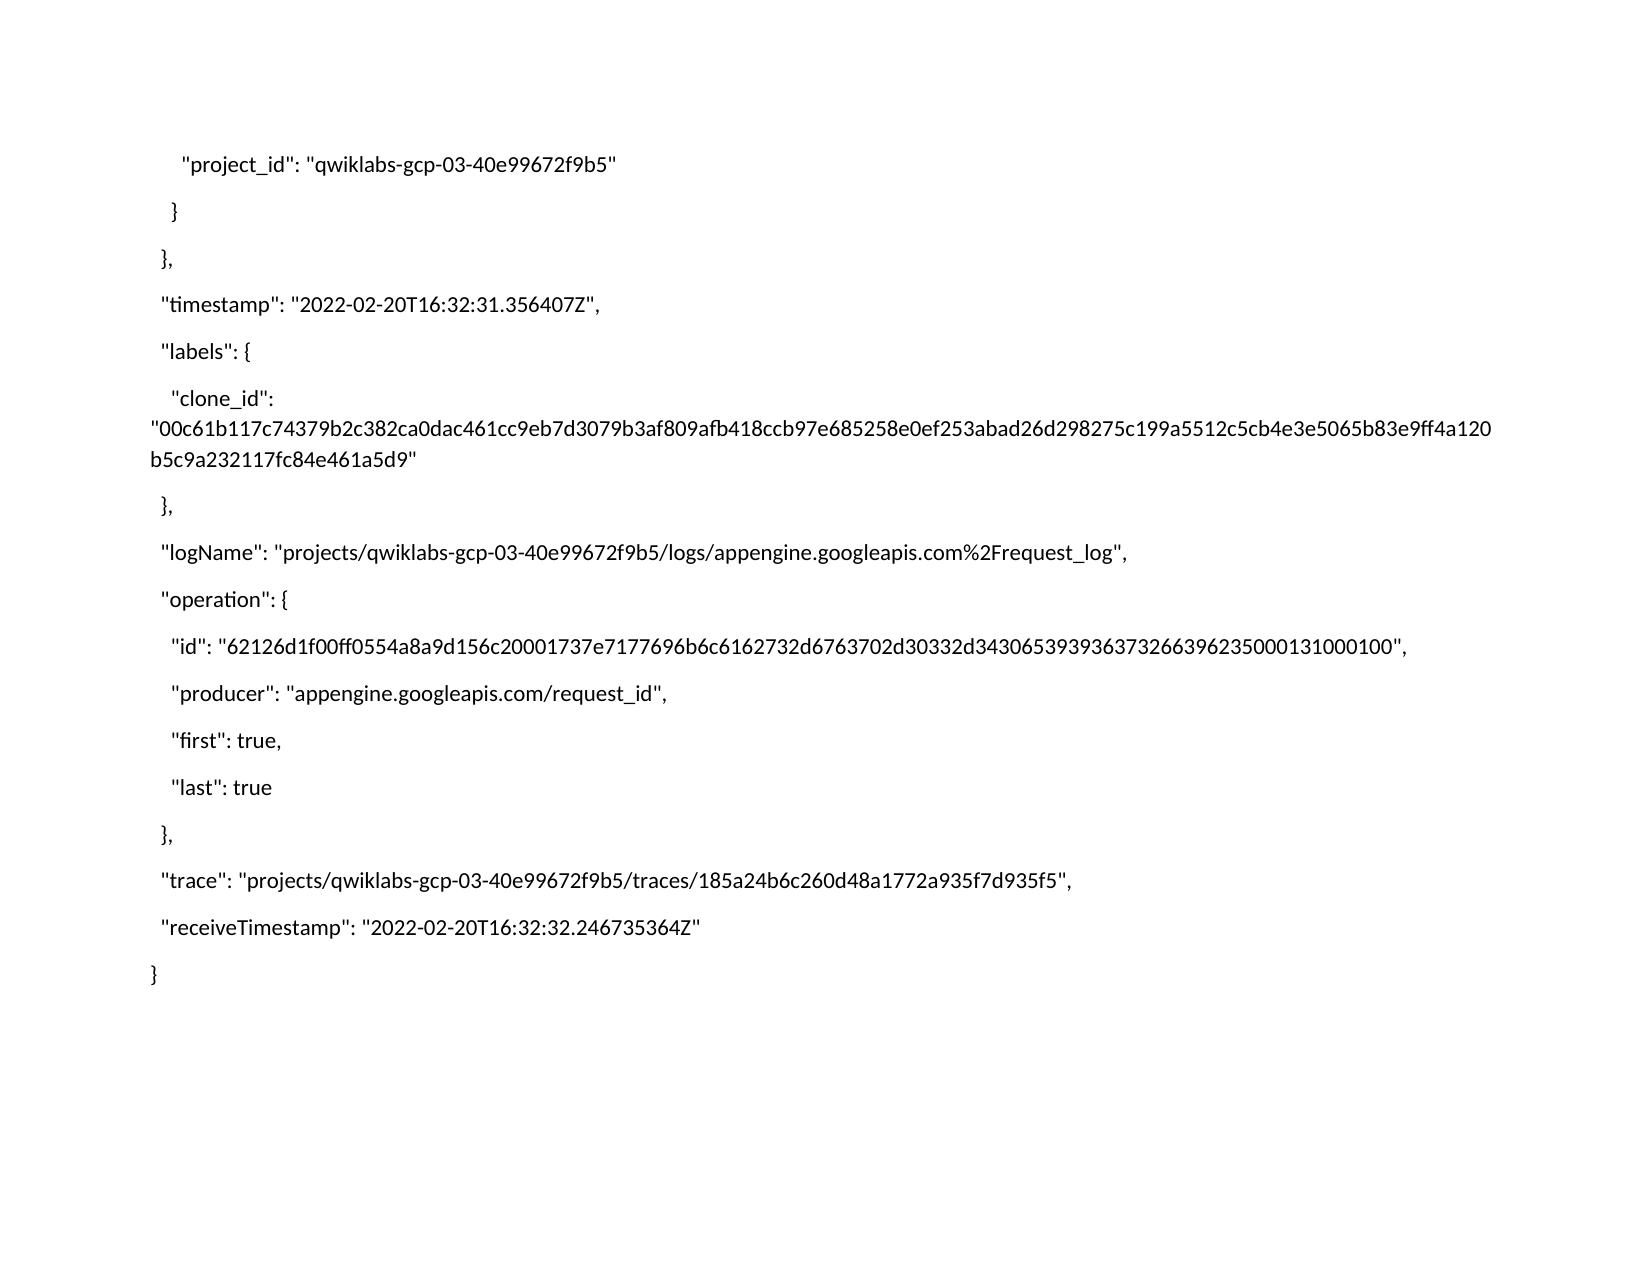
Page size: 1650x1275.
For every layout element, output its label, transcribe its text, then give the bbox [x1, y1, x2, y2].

text }, [150, 492, 1500, 520]
text "trace": "projects/qwiklabs-gcp-03-40e99672f9b5/traces/185a24b6c260d48a1772a935f7d935f5", [150, 867, 1500, 895]
text "timestamp": "2022-02-20T16:32:31.356407Z", [150, 291, 1500, 319]
text "labels": { [150, 337, 1500, 366]
text "producer": "appengine.googleapis.com/request_id", [150, 679, 1500, 707]
text "clone_id": "00c61b117c74379b2c382ca0dac461cc9eb7d3079b3af809afb418ccb97e685258e0ef253abad26d298275c199a5512c5cb4e3e5065b83e9ff4a120b5c9a232117fc84e461a5d9" [150, 384, 1500, 473]
text } [150, 197, 1500, 225]
text }, [150, 820, 1500, 848]
text }, [150, 244, 1500, 272]
text "id": "62126d1f00ff0554a8a9d156c20001737e7177696b6c6162732d6763702d30332d343065393936373266396235000131000100", [150, 632, 1500, 660]
text "first": true, [150, 726, 1500, 754]
text "receiveTimestamp": "2022-02-20T16:32:32.246735364Z" [150, 913, 1500, 942]
text "logName": "projects/qwiklabs-gcp-03-40e99672f9b5/logs/appengine.googleapis.com%2Frequest_log", [150, 538, 1500, 567]
text "operation": { [150, 585, 1500, 613]
text "last": true [150, 773, 1500, 801]
text } [150, 960, 1500, 988]
text "project_id": "qwiklabs-gcp-03-40e99672f9b5" [150, 150, 1500, 178]
